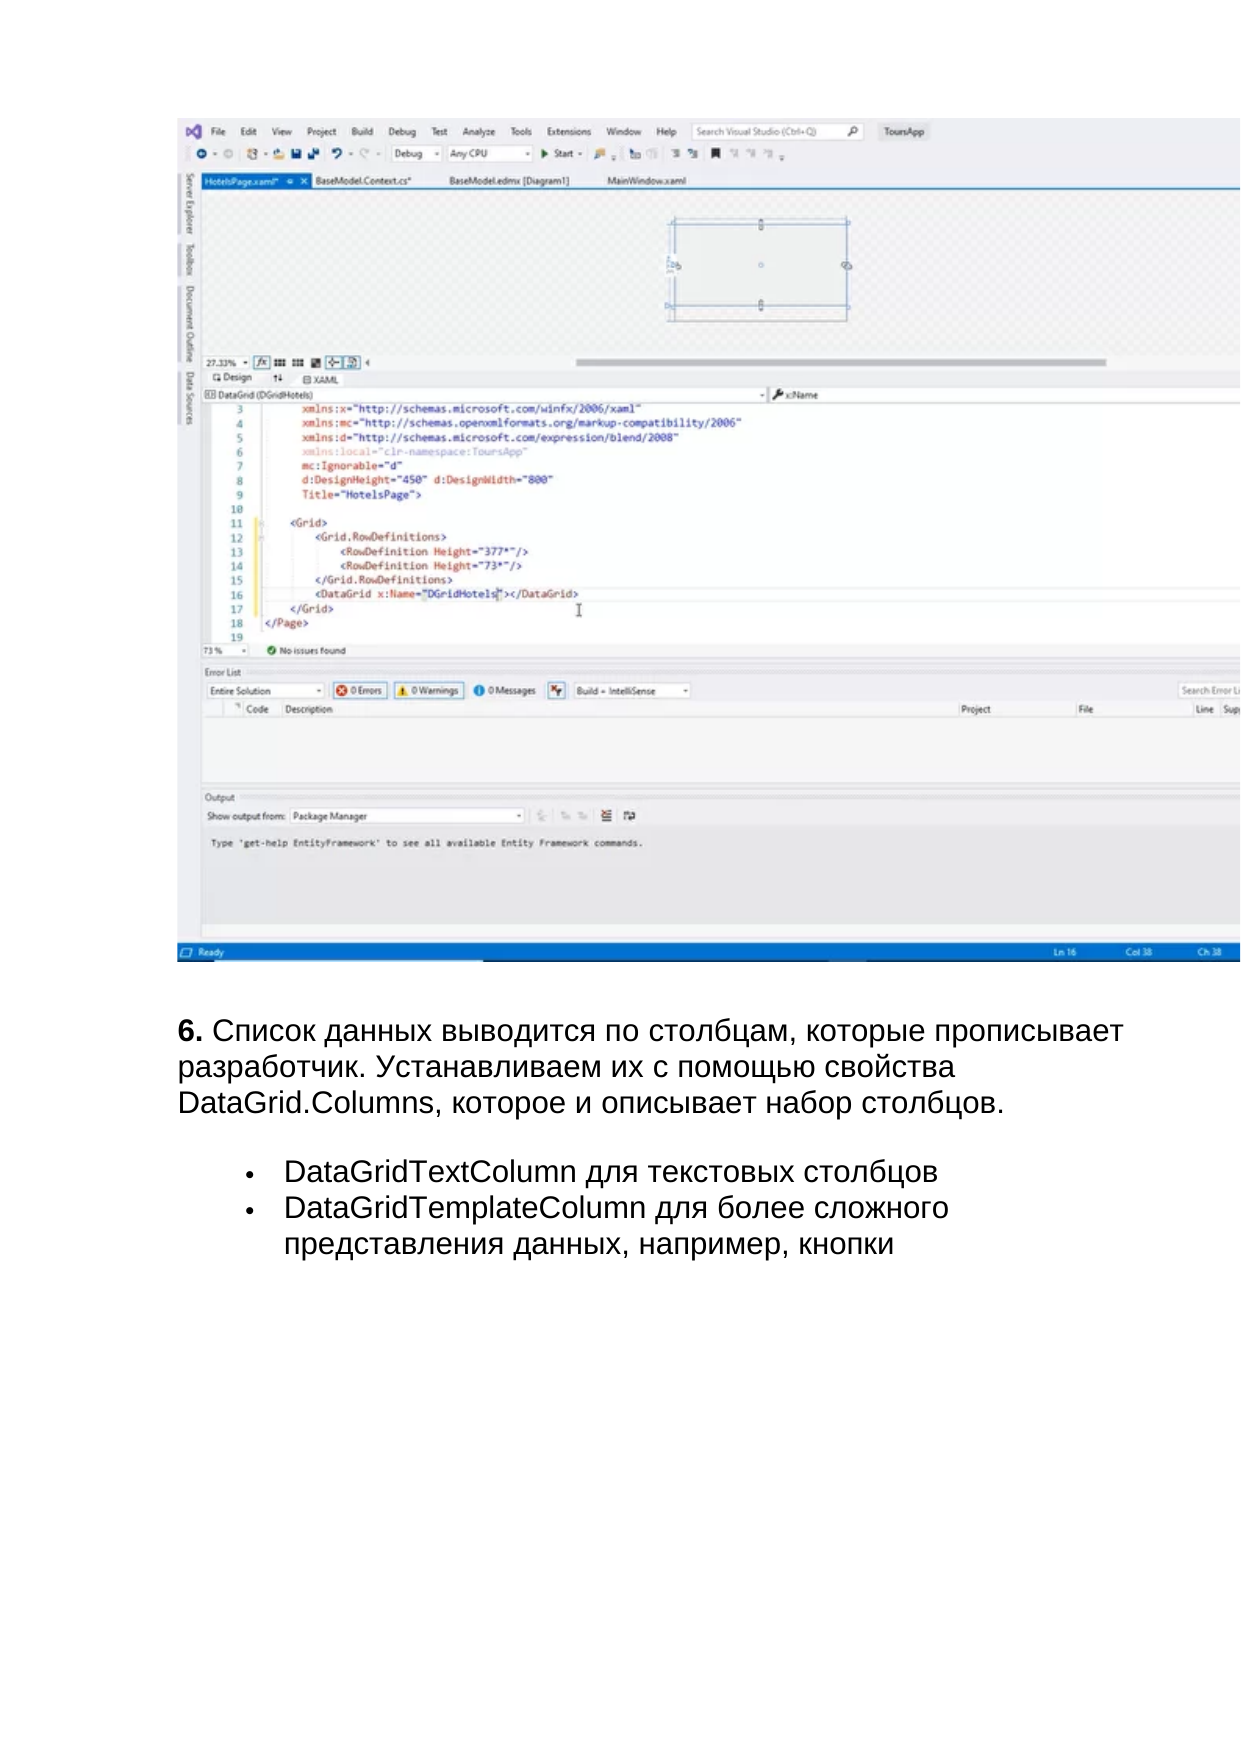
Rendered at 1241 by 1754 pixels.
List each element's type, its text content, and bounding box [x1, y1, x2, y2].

list DataGridTextColumn для текстовых столбцов [246, 1153, 1152, 1189]
text 6. Cписок данных выводится по столбцам, которые прописывает разработчик. Устанавливаем их с помощью свойства DataGrid.Columns, которое и описывает набор столбцов. [177, 1012, 1152, 1148]
list DataGridTemplateColumn для более сложного представления данных, например, кнопки [246, 1189, 1152, 1261]
picture [177, 118, 1241, 962]
